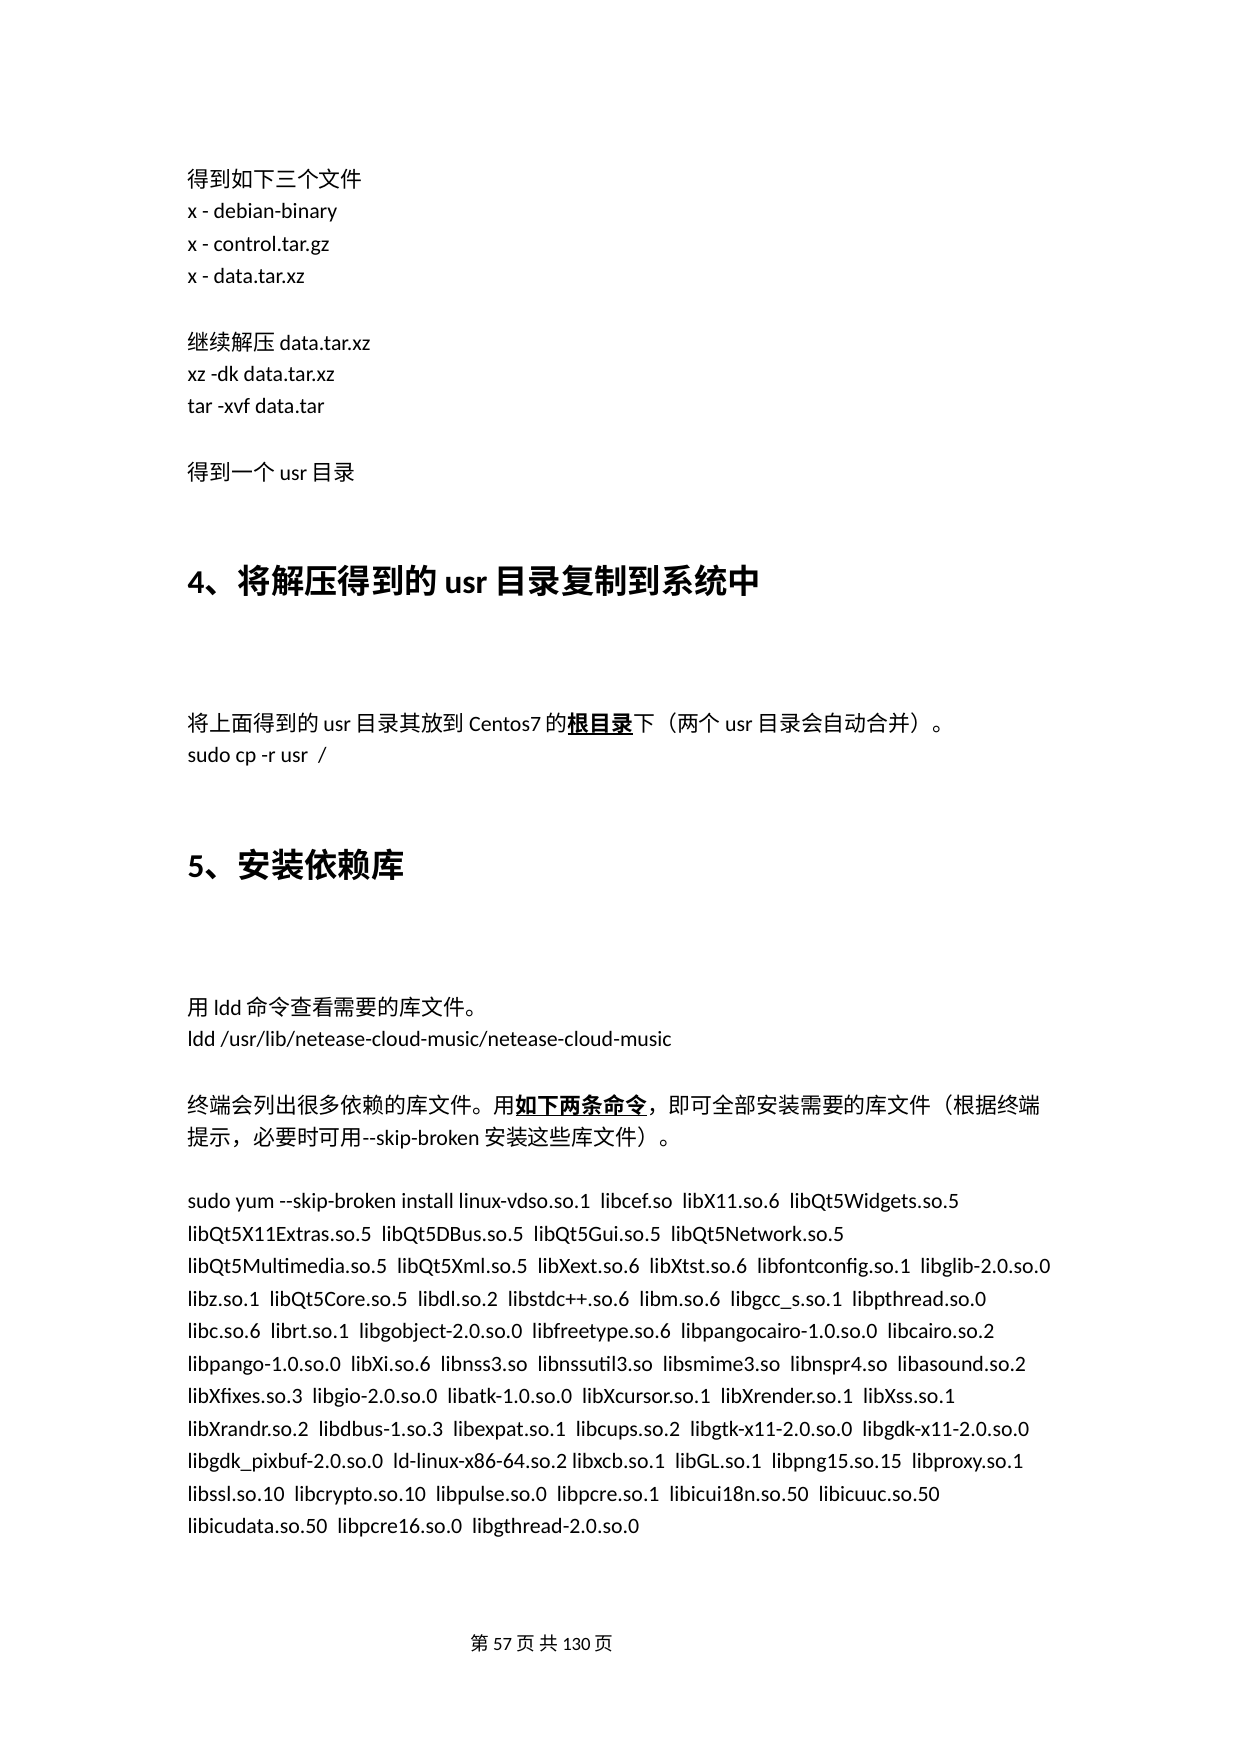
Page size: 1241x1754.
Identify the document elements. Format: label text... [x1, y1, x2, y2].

text 用ldd命令查看需要的库文件。 [187, 990, 1053, 1022]
text 得到如下三个文件 [187, 162, 1053, 194]
text x - data.tar.xz [187, 259, 1053, 292]
text xz -dk data.tar.xz tar -xvf data.tar [187, 357, 1053, 422]
text x - control.tar.gz [187, 227, 1053, 259]
subtitle 4、将解压得到的usr目录复制到系统中 [187, 547, 1053, 612]
text x - debian-binary [187, 194, 1053, 227]
text 得到一个usr目录 [187, 454, 1053, 487]
text 将上面得到的usr目录其放到Centos7的根目录下（两个usr目录会自动合并）。 [187, 706, 1053, 738]
text sudo cp -r usr / [187, 738, 1053, 771]
subtitle 5、安装依赖库 [187, 830, 1053, 895]
text ldd /usr/lib/netease-cloud-music/netease-cloud-music [187, 1022, 1053, 1055]
text 继续解压data.tar.xz [187, 324, 1053, 357]
text 终端会列出很多依赖的库文件。用如下两条命令，即可全部安装需要的库文件（根据终端提示，必要时可用--skip-broken安装这些库文件）。 [187, 1087, 1053, 1152]
text sudo yum --skip-broken install linux-vdso.so.1 libcef.so libX11.so.6 libQt5Widgets.so.5 libQt5X11Extras.so.5 libQt5DBus.so.5 libQt5Gui.so.5 libQt5Network.so.5 libQt5Multimedia.so.5 libQt5Xml.so.5 libXext.so.6 libXtst.so.6 libfontconfig.so.1 libglib-2.0.so.0 libz.so.1 libQt5Core.so.5 libdl.so.2 libstdc++.so.6 libm.so.6 libgcc_s.so.1 libpthread.so.0 libc.so.6 librt.so.1 libgobject-2.0.so.0 libfreetype.so.6 libpangocairo-1.0.so.0 libcairo.so.2 libpango-1.0.so.0 libXi.so.6 libnss3.so libnssutil3.so libsmime3.so libnspr4.so libasound.so.2 libXfixes.so.3 libgio-2.0.so.0 libatk-1.0.so.0 libXcursor.so.1 libXrender.so.1 libXss.so.1 libXrandr.so.2 libdbus-1.so.3 libexpat.so.1 libcups.so.2 libgtk-x11-2.0.so.0 libgdk-x11-2.0.so.0 libgdk_pixbuf-2.0.so.0 ld-linux-x86-64.so.2 libxcb.so.1 libGL.so.1 libpng15.so.15 libproxy.so.1 libssl.so.10 libcrypto.so.10 libpulse.so.0 libpcre.so.1 libicui18n.so.50 libicuuc.so.50 libicudata.so.50 libpcre16.so.0 libgthread-2.0.so.0 [187, 1185, 1053, 1542]
